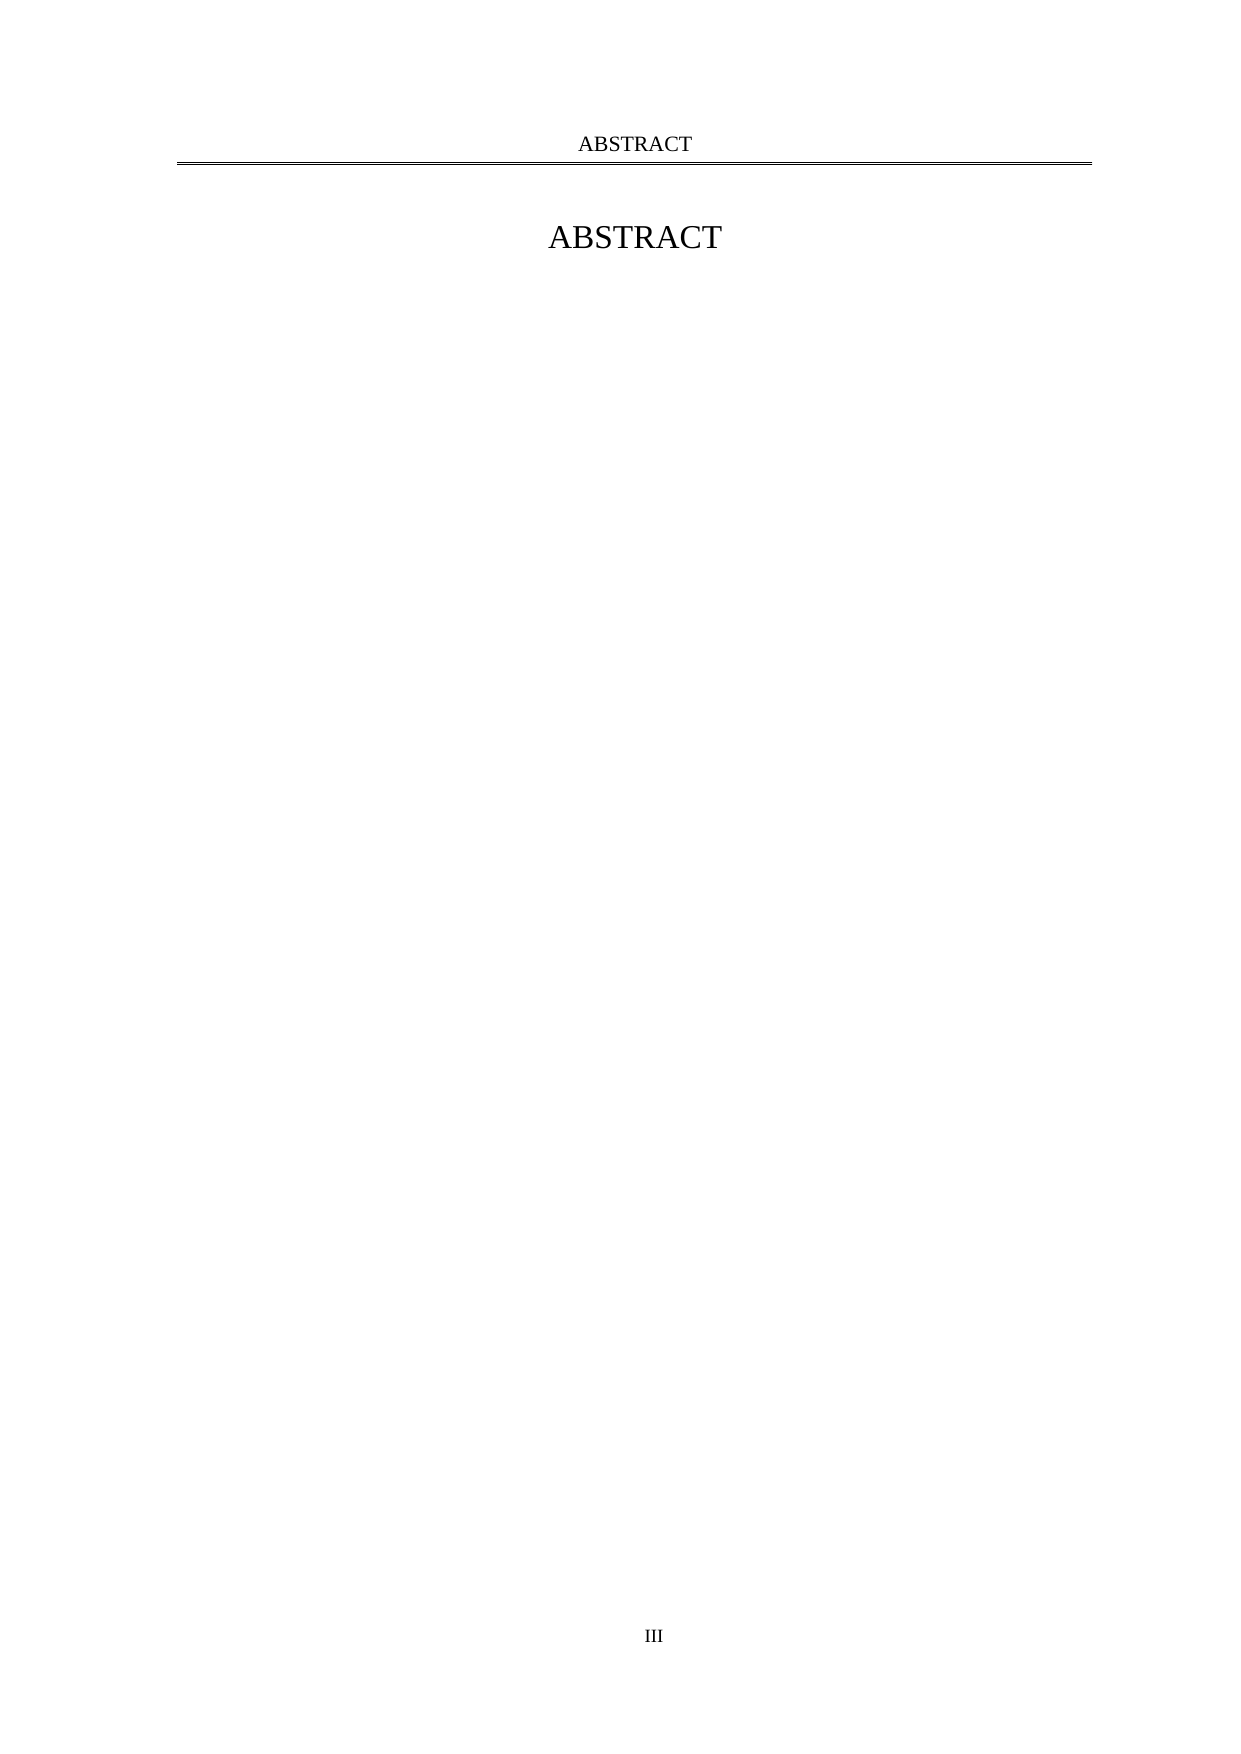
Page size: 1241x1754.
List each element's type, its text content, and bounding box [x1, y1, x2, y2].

text ABSTRACT [177, 215, 1092, 257]
